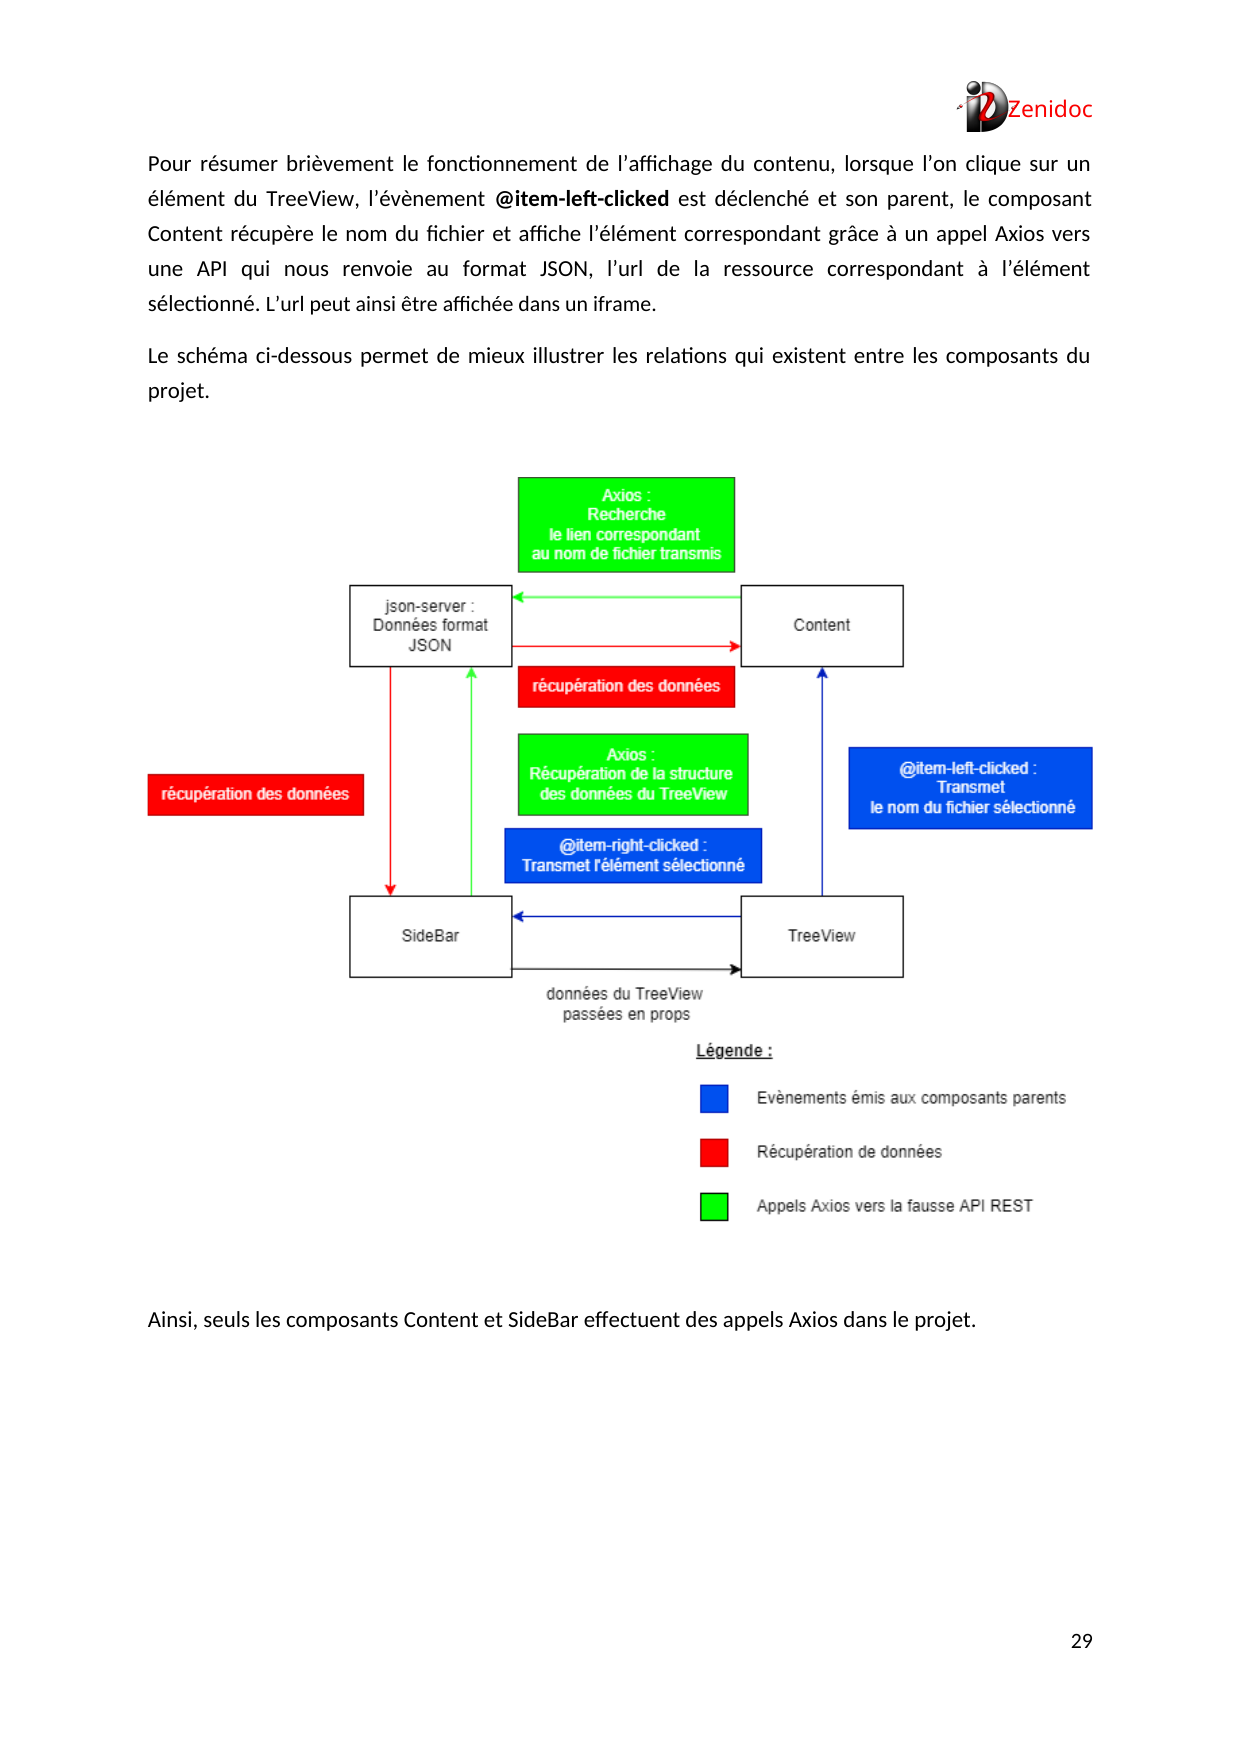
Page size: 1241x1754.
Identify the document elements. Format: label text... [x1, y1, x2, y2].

text Pour résumer brièvement le fonctionnement de l’affichage du contenu, lorsque l’on clique sur un élément du TreeView, l’évènement @item-left-clicked est déclenché et son parent, le composant Content récupère le nom du fichier et affiche l’élément correspondant grâce à un appel Axios vers une API qui nous renvoie au format JSON, l’url de la ressource correspondant à l’élément sélectionné. L’url peut ainsi être affichée dans un iframe. [148, 149, 1093, 317]
picture [1011, 104, 1018, 115]
text Le schéma ci-dessous permet de mieux illustrer les relations qui existent entre les composants du projet. [148, 341, 1093, 404]
text Ainsi, seuls les composants Content et SideBar effectuent des appels Axios dans le projet. [148, 1305, 1093, 1333]
picture [147, 477, 1093, 1228]
picture [956, 81, 1018, 132]
